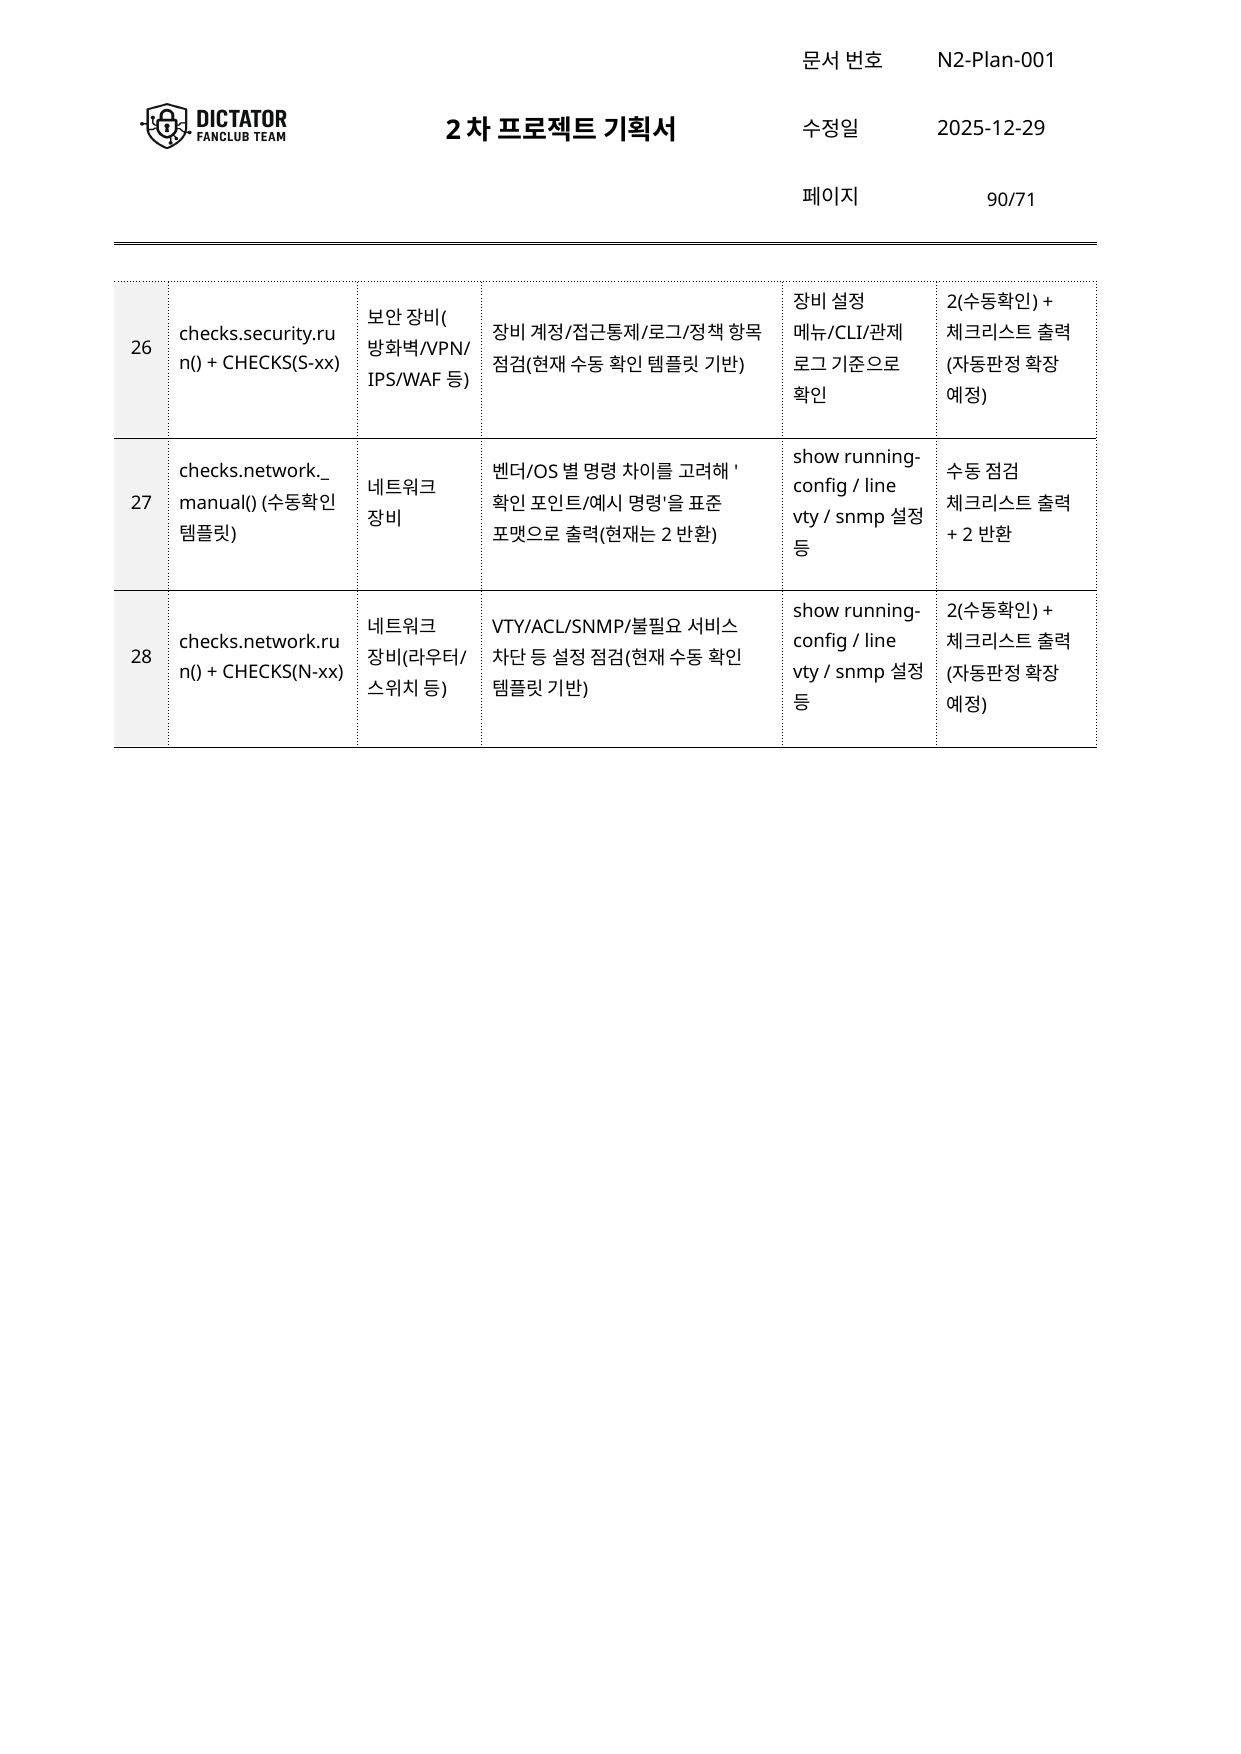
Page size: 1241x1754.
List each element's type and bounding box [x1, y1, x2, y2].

picture [125, 73, 307, 181]
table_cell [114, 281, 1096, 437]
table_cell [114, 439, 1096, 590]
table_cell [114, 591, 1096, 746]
